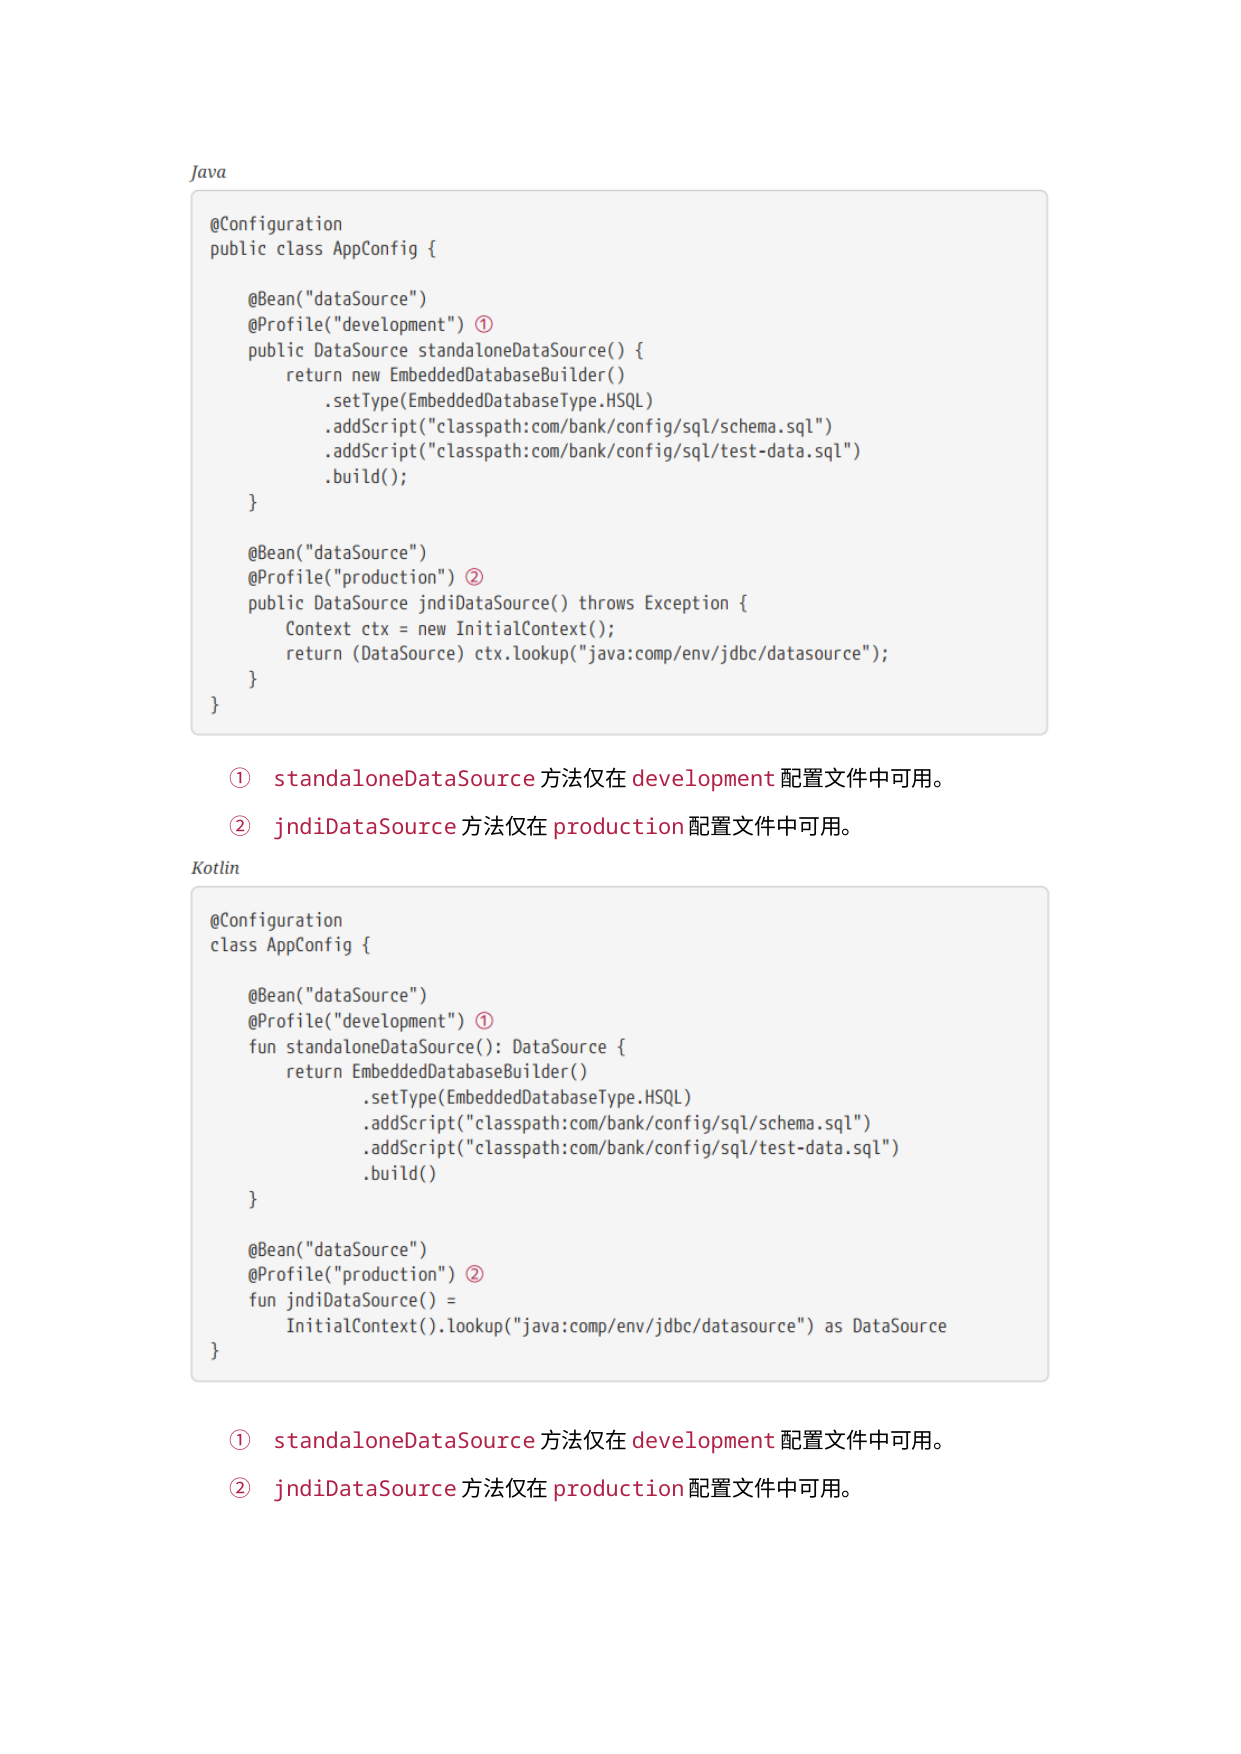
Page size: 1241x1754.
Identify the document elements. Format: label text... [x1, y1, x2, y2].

list standaloneDataSource方法仅在development配置文件中可用。 [187, 760, 1053, 793]
picture [187, 162, 1053, 738]
picture [187, 857, 1053, 1385]
list standaloneDataSource方法仅在development配置文件中可用。 [187, 1423, 1053, 1455]
list jndiDataSource方法仅在production配置文件中可用。 [187, 1471, 1053, 1504]
list jndiDataSource方法仅在production配置文件中可用。 [187, 809, 1053, 841]
